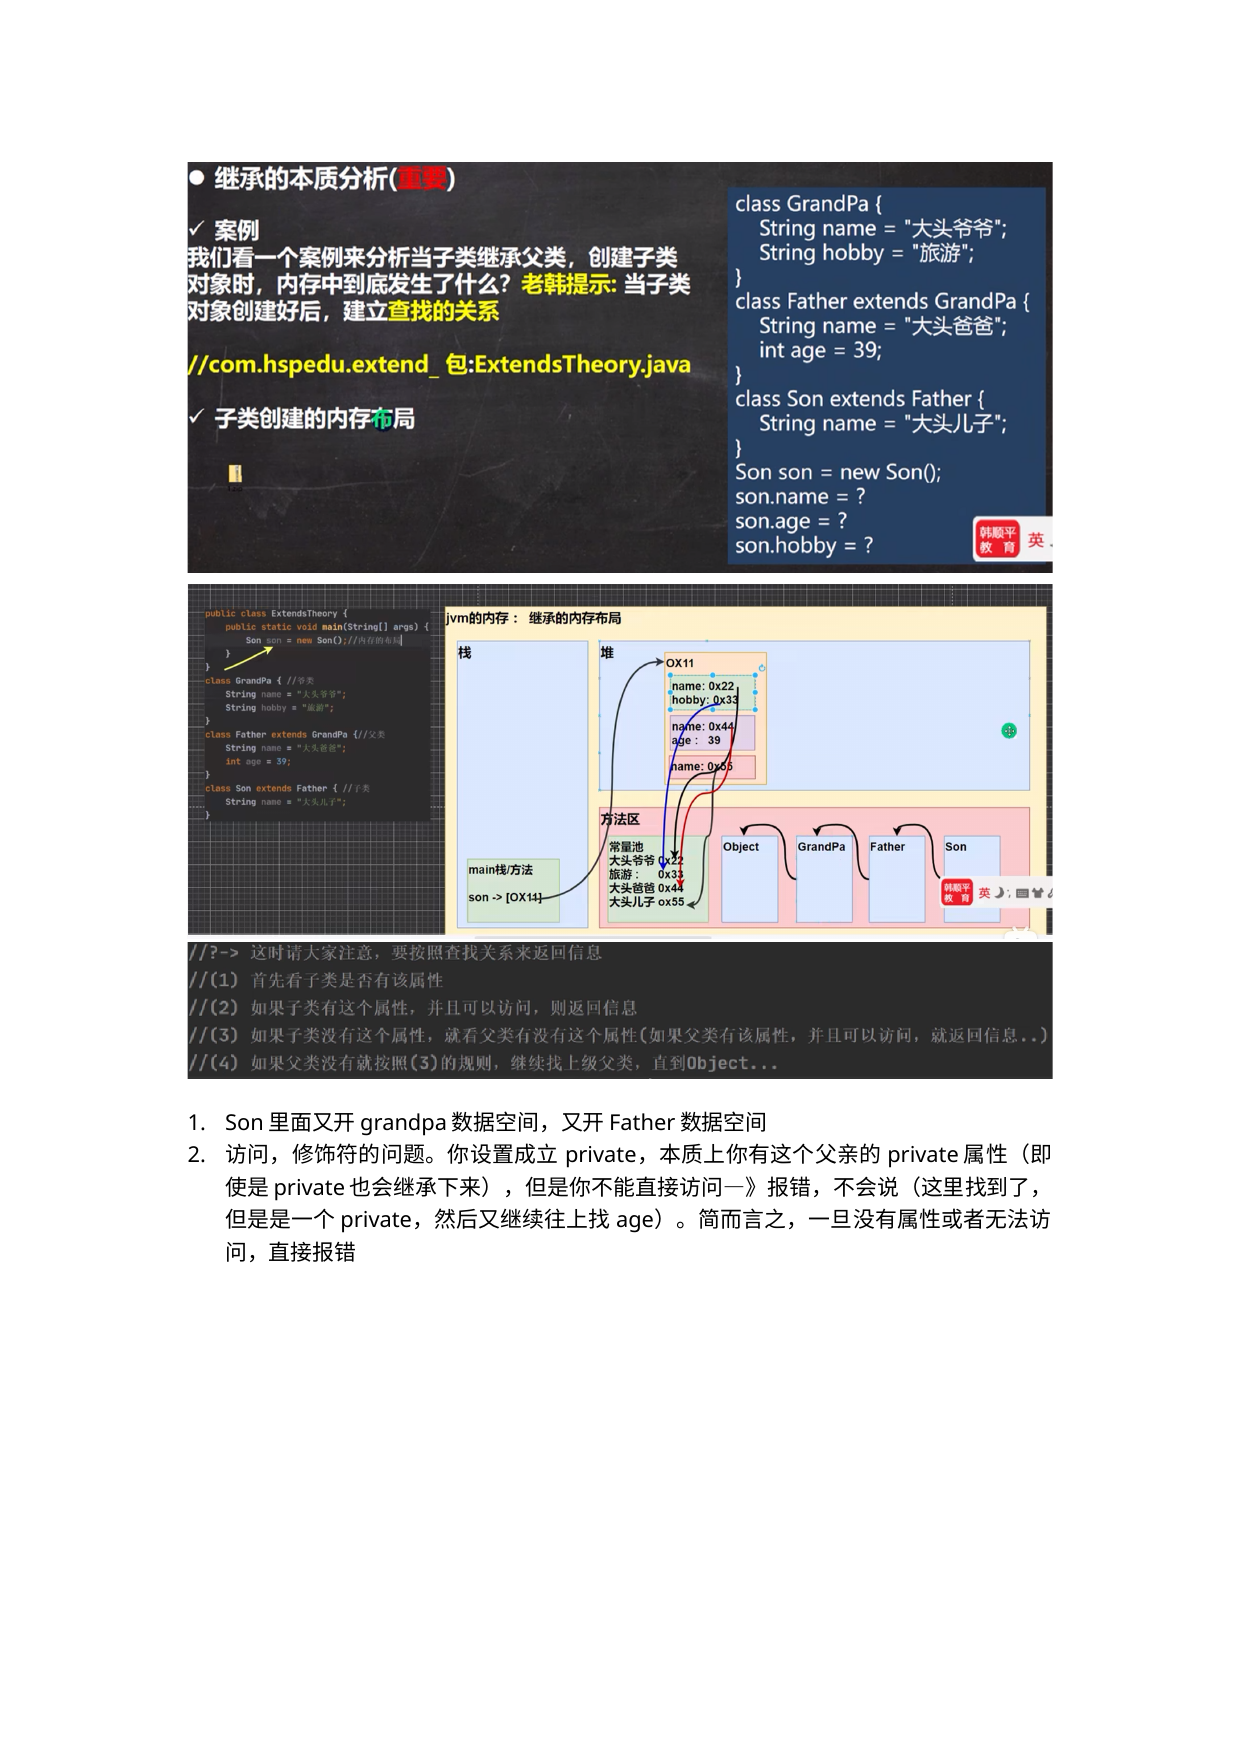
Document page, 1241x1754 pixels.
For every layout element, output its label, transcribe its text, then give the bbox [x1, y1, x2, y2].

list 访问，修饰符的问题。你设置成立private，本质上你有这个父亲的private属性（即使是private也会继承下来），但是你不能直接访问—》报错，不会说（这里找到了，但是是一个private，然后又继续往上找age）。简而言之，一旦没有属性或者无法访问，直接报错 [187, 1137, 1053, 1267]
picture [187, 942, 1053, 1079]
picture [187, 584, 1053, 939]
list Son里面又开grandpa数据空间，又开Father数据空间 [187, 1104, 1053, 1137]
picture [187, 162, 1053, 573]
